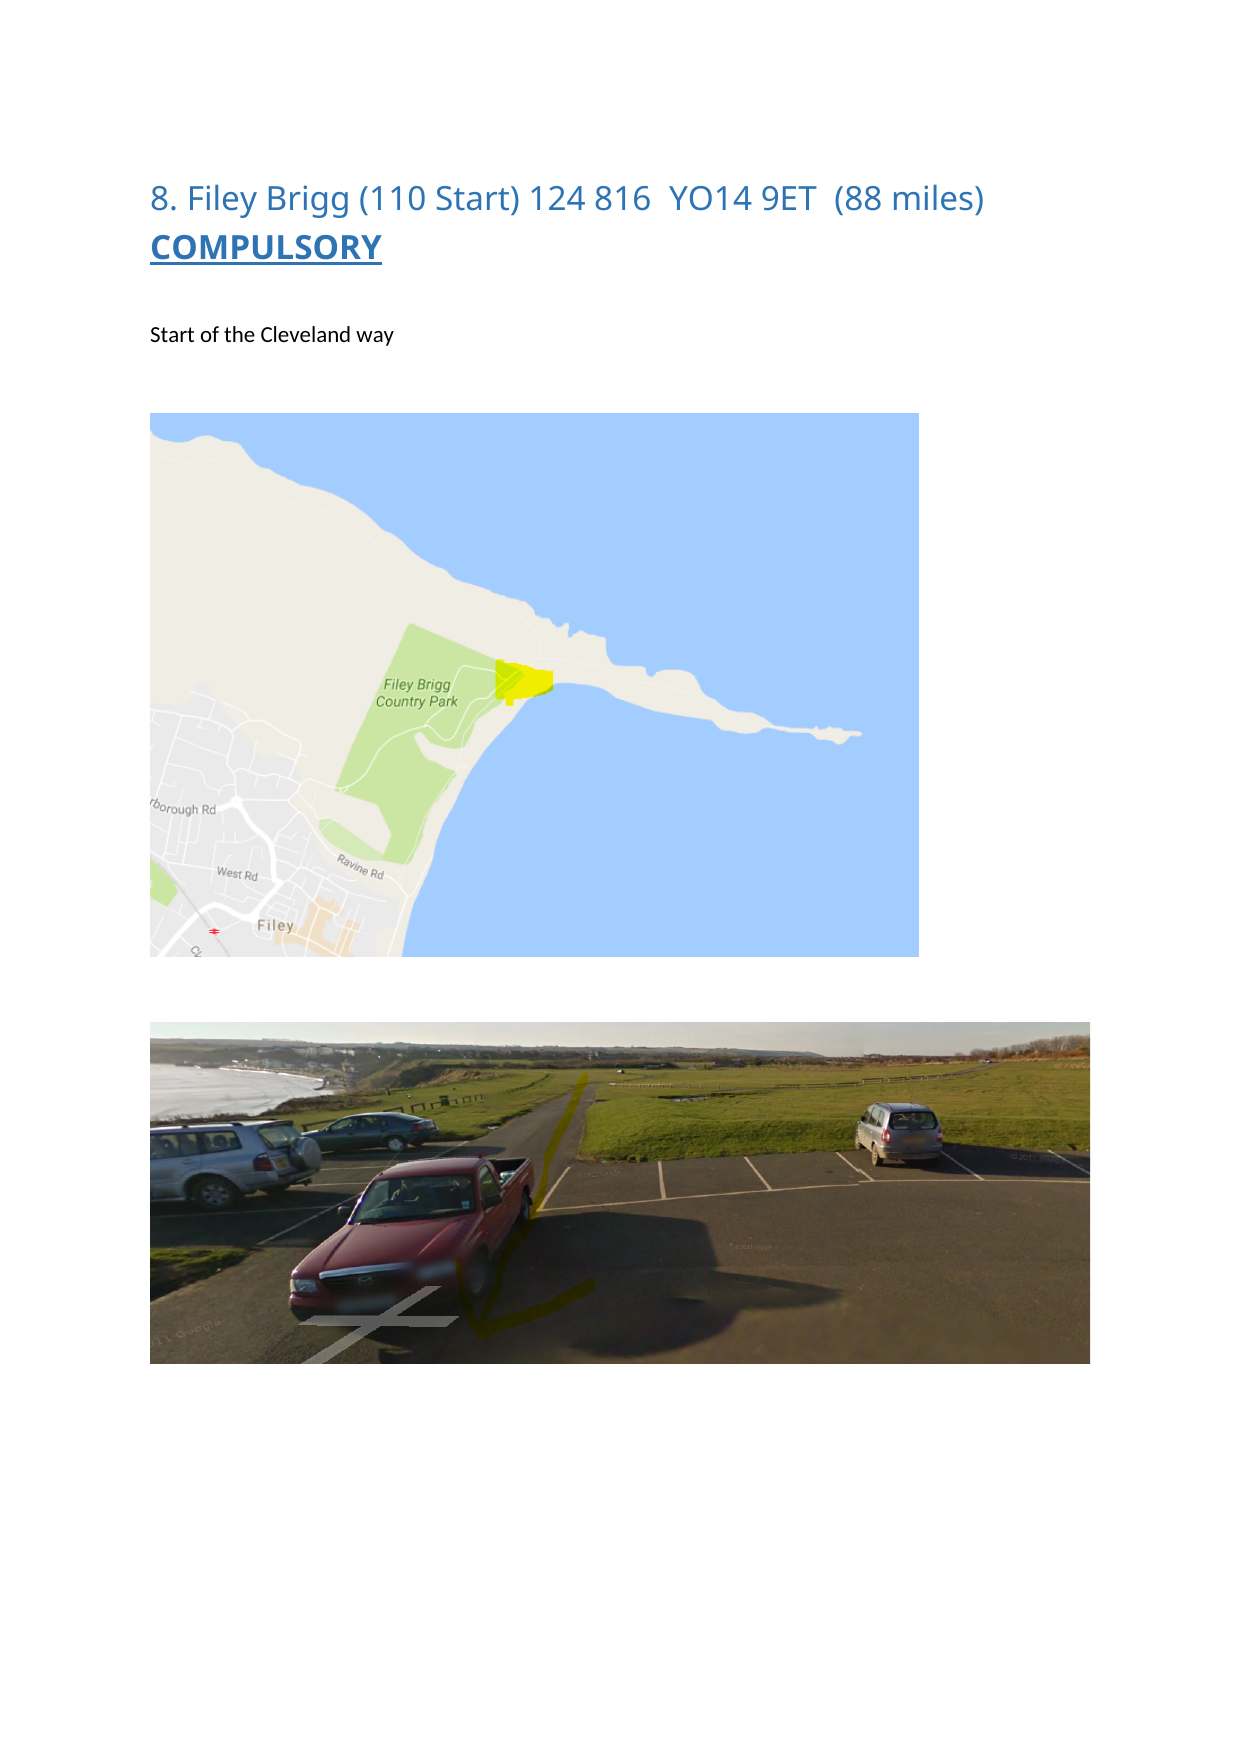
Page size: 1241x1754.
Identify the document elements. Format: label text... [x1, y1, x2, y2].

subtitle 8. Filey Brigg (110 Start) 124 816 YO14 9ET (88 miles) COMPULSORY [150, 175, 1090, 269]
picture [150, 413, 919, 957]
text Start of the Cleveland way [150, 320, 1090, 348]
picture [150, 1022, 1091, 1364]
